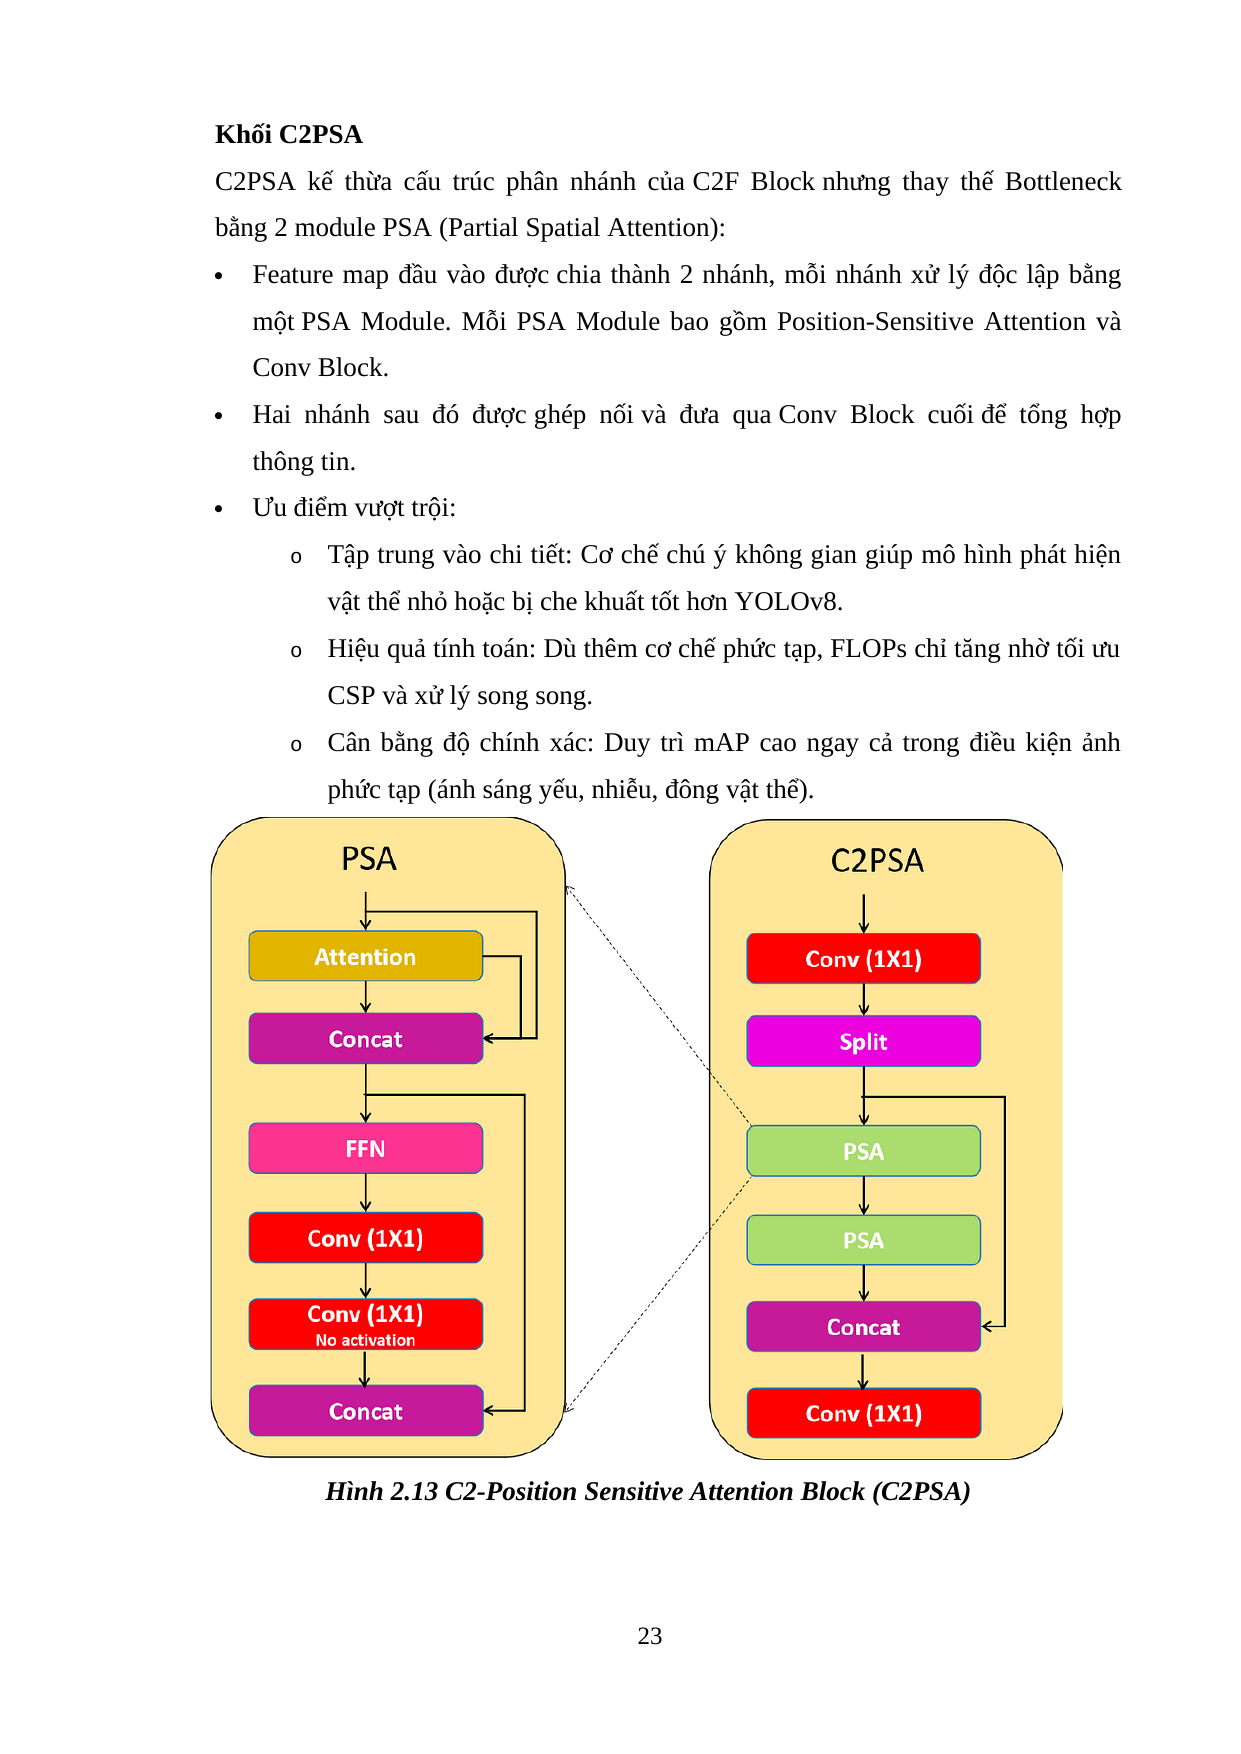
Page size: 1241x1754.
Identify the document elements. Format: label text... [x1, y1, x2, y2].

list Ưu điểm vượt trội: [215, 491, 1122, 523]
list Hai nhánh sau đó được ghép nối và đưa qua Conv Block cuối để tổng hợp thông tin. [215, 398, 1122, 476]
list Cân bằng độ chính xác: Duy trì mAP cao ngay cả trong điều kiện ảnh phức tạp (ánh sáng yếu, nhiễu, đông vật thể). [290, 726, 1122, 804]
text C2PSA kế thừa cấu trúc phân nhánh của C2F Block nhưng thay thế Bottleneck bằng 2 module PSA (Partial Spatial Attention): [215, 165, 1122, 243]
list Tập trung vào chi tiết: Cơ chế chú ý không gian giúp mô hình phát hiện vật thể nhỏ hoặc bị che khuất tốt hơn YOLOv8. [290, 538, 1122, 616]
list Hiệu quả tính toán: Dù thêm cơ chế phức tạp, FLOPs chỉ tăng nhờ tối ưu CSP và xử lý song song. [290, 632, 1122, 710]
list Feature map đầu vào được chia thành 2 nhánh, mỗi nhánh xử lý độc lập bằng một PSA Module. Mỗi PSA Module bao gồm Position-Sensitive Attention và Conv Block. [215, 258, 1122, 383]
picture [210, 817, 1063, 1460]
text Khối C2PSA [215, 118, 1122, 149]
